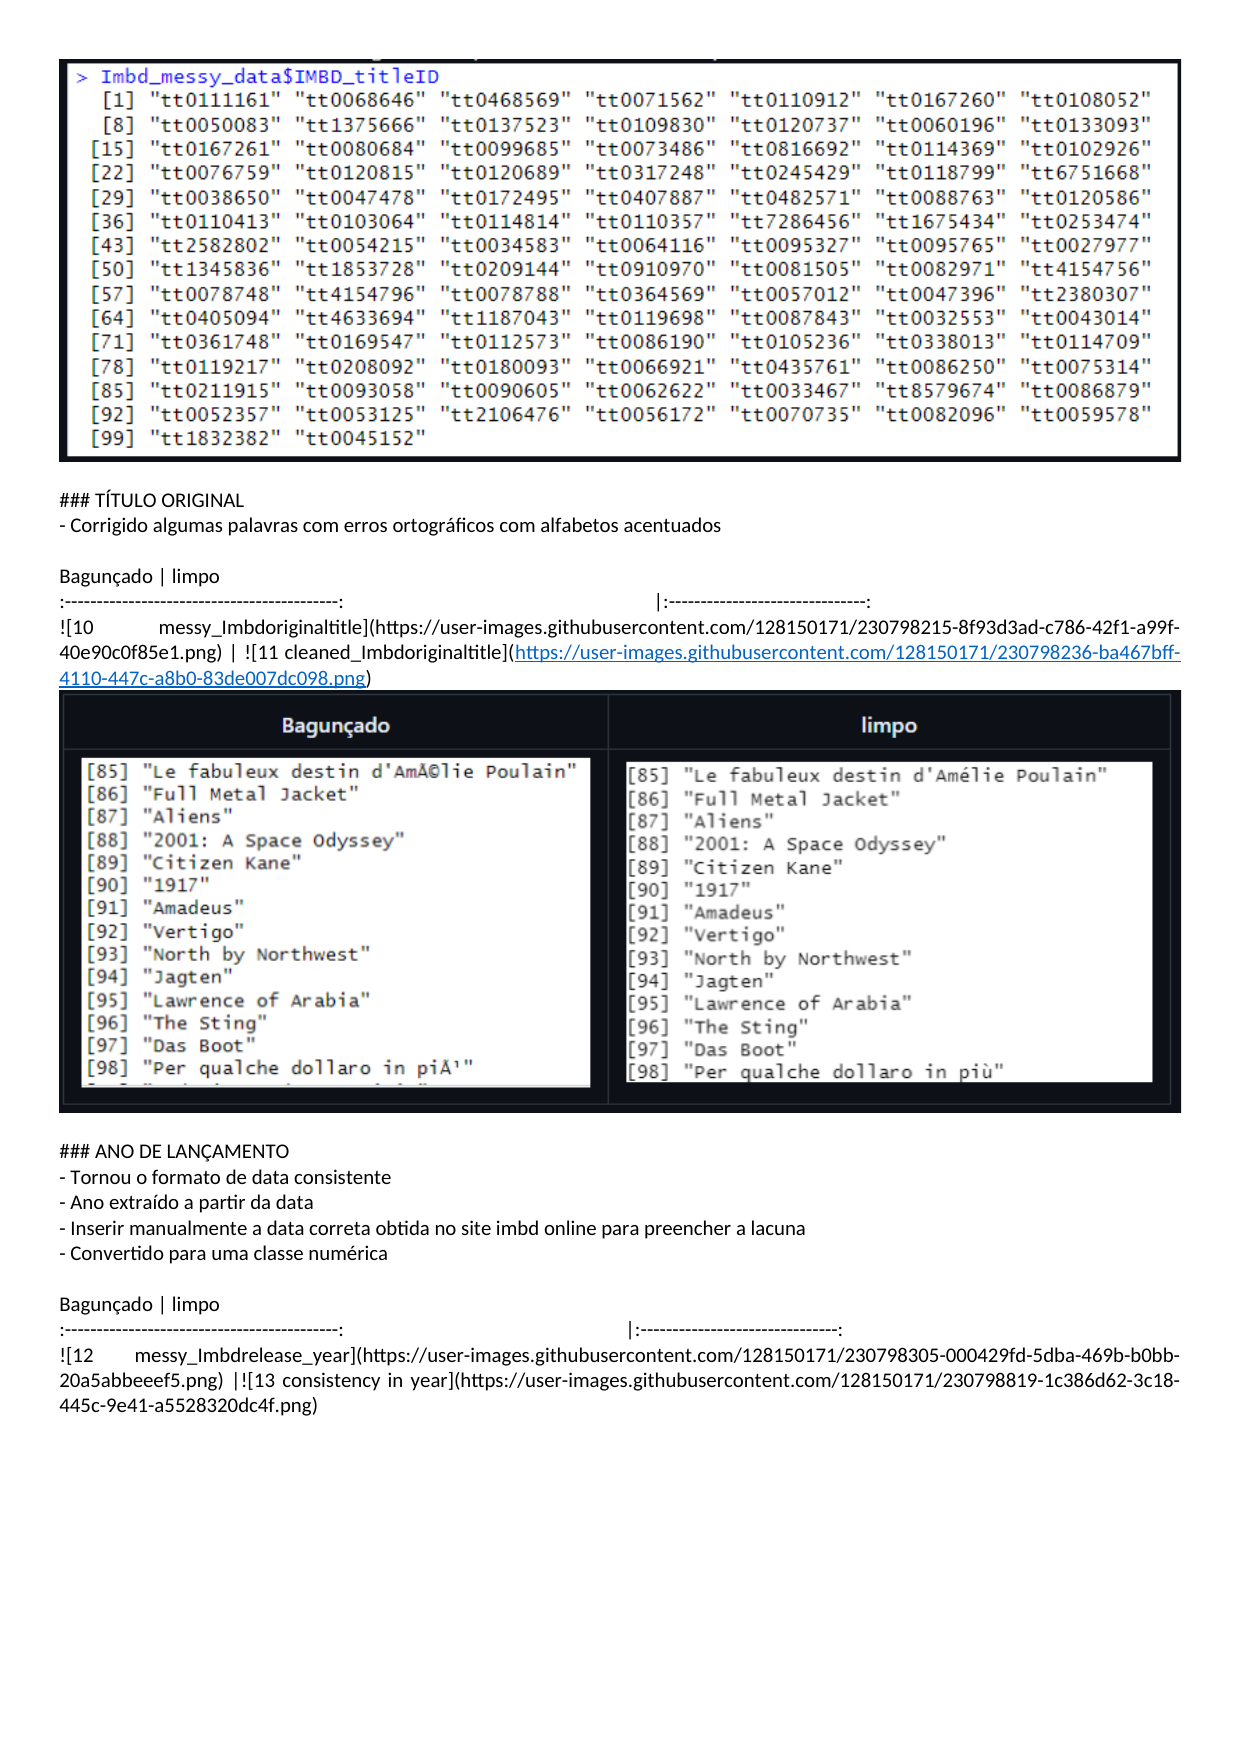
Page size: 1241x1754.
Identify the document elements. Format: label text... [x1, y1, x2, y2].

text Bagunçado | limpo [59, 563, 1181, 588]
text - Corrigido algumas palavras com erros ortográficos com alfabetos acentuados [59, 512, 1181, 538]
picture [59, 59, 1182, 462]
text - Tornou o formato de data consistente [59, 1164, 1181, 1189]
text ![12 messy_Imbdrelease_year](https://user-images.githubusercontent.com/128150171/230798305-000429fd-5dba-469b-b0bb-20a5abbeeef5.png) |![13 consistency in year](https://user-images.githubusercontent.com/128150171/230798819-1c386d62-3c18-445c-9e41-a5528320dc4f.png) [59, 1342, 1181, 1418]
text Bagunçado | limpo [59, 1291, 1181, 1316]
text ### TÍTULO ORIGINAL [59, 487, 1181, 512]
text ![10 messy_Imbdoriginaltitle](https://user-images.githubusercontent.com/128150171/230798215-8f93d3ad-c786-42f1-a99f-40e90c0f85e1.png) | ![11 cleaned_Imbdoriginaltitle](https://user-images.githubusercontent.com/128150171/230798236-ba467bff-4110-447c-a8b0-83de007dc098.png) [59, 614, 1181, 690]
picture [59, 690, 1182, 1113]
text ### ANO DE LANÇAMENTO [59, 1138, 1181, 1164]
text - Convertido para uma classe numérica [59, 1240, 1181, 1266]
text - Inserir manualmente a data correta obtida no site imbd online para preencher a lacuna [59, 1215, 1181, 1240]
text :-------------------------------------------: |:-------------------------------: [59, 1316, 1181, 1342]
text :-------------------------------------------: |:-------------------------------: [59, 588, 1181, 614]
text - Ano extraído a partir da data [59, 1189, 1181, 1215]
